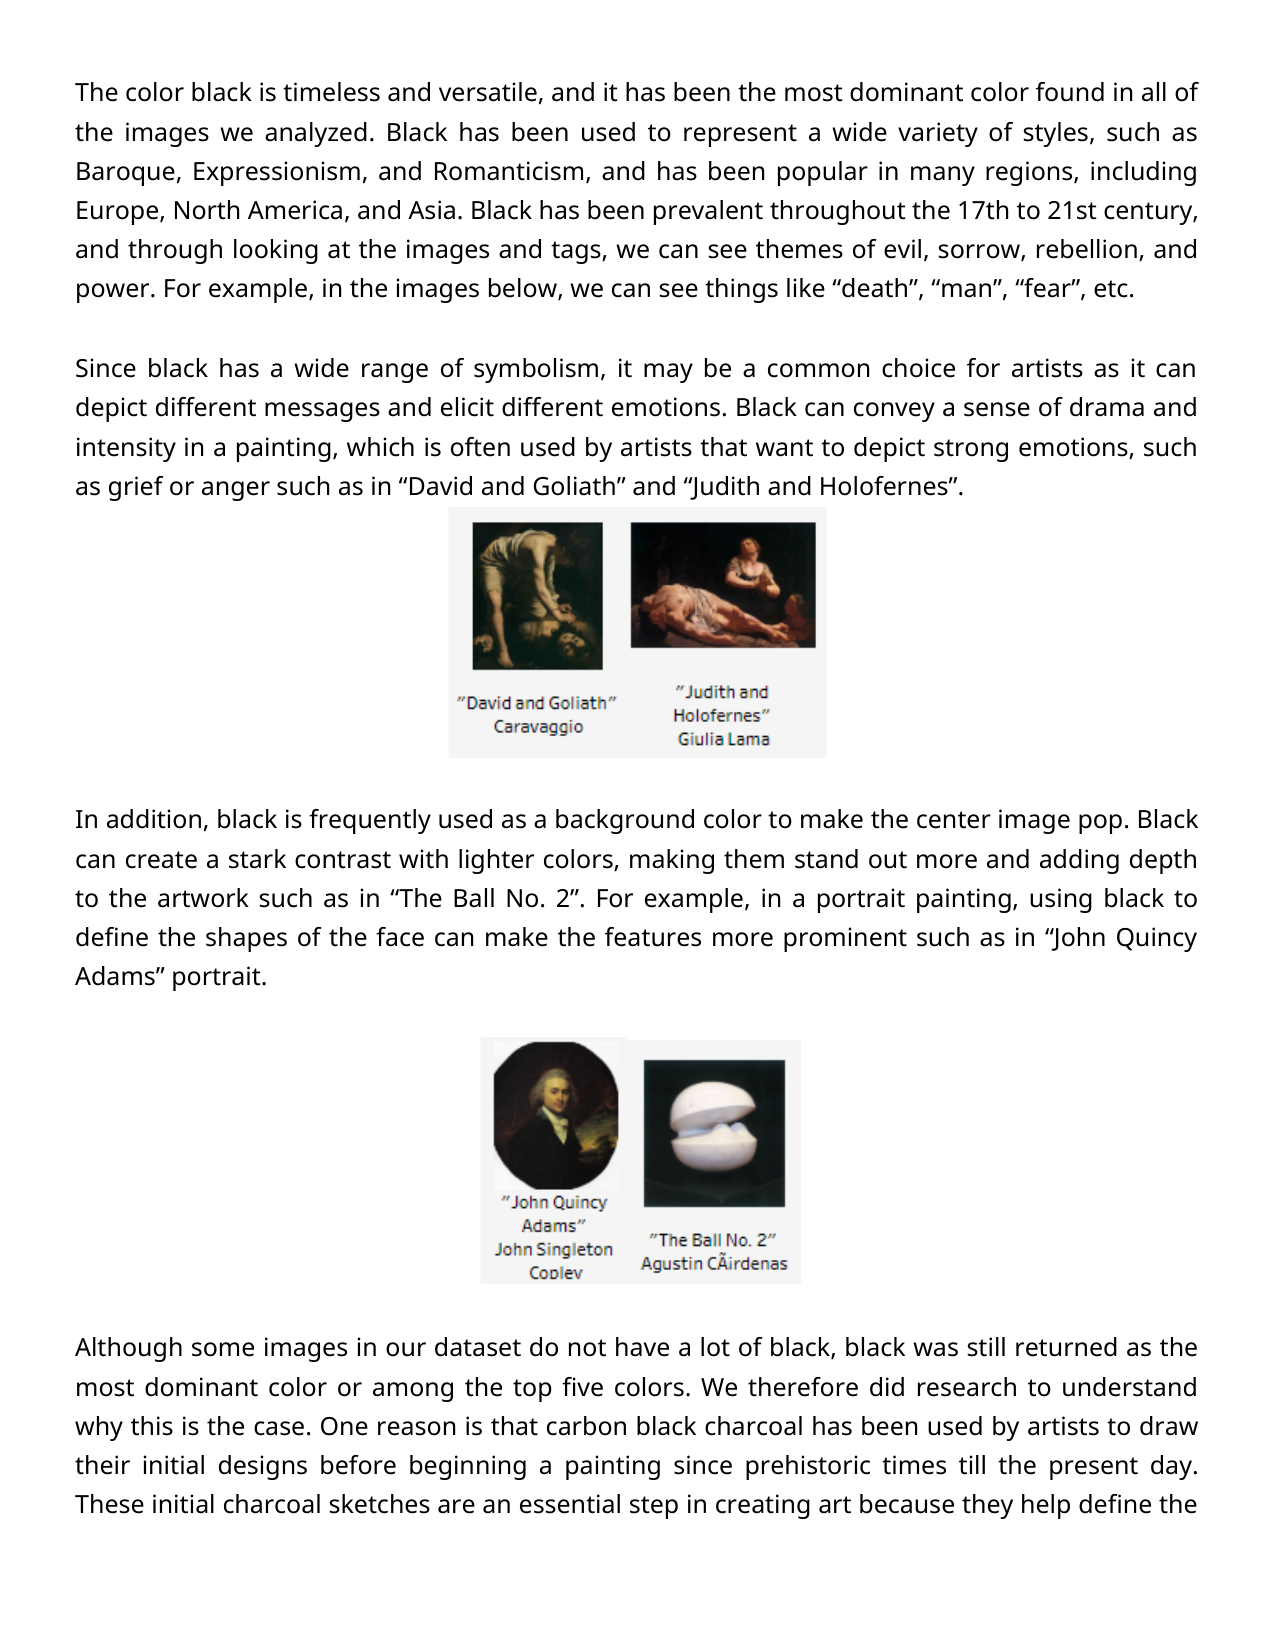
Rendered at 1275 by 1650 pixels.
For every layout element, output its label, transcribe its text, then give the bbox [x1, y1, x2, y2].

text The color black is timeless and versatile, and it has been the most dominant color found in all of the images we analyzed. Black has been used to represent a wide variety of styles, such as Baroque, Expressionism, and Romanticism, and has been popular in many regions, including Europe, North America, and Asia. Black has been prevalent throughout the 17th to 21st century, and through looking at the images and tags, we can see themes of evil, sorrow, rebellion, and power. For example, in the images below, we can see things like “death”, “man”, “fear”, etc. [75, 75, 1200, 305]
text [75, 1330, 1200, 1521]
text In addition, black is frequently used as a background color to make the center image pop. Black can create a stark contrast with lighter colors, making them stand out more and adding depth to the artwork such as in “The Ball No. 2”. For example, in a portrait painting, using black to define the shapes of the face can make the features more prominent such as in “John Quincy Adams” portrait. [75, 802, 1200, 993]
picture [480, 1037, 801, 1284]
text Since black has a wide range of symbolism, it may be a common choice for artists as it can depict different messages and elicit different emotions. Black can convey a sense of drama and intensity in a painting, which is often used by artists that want to depict strong emotions, such as grief or anger such as in “David and Goliath” and “Judith and Holofernes”. [75, 351, 1200, 502]
picture [448, 507, 827, 758]
